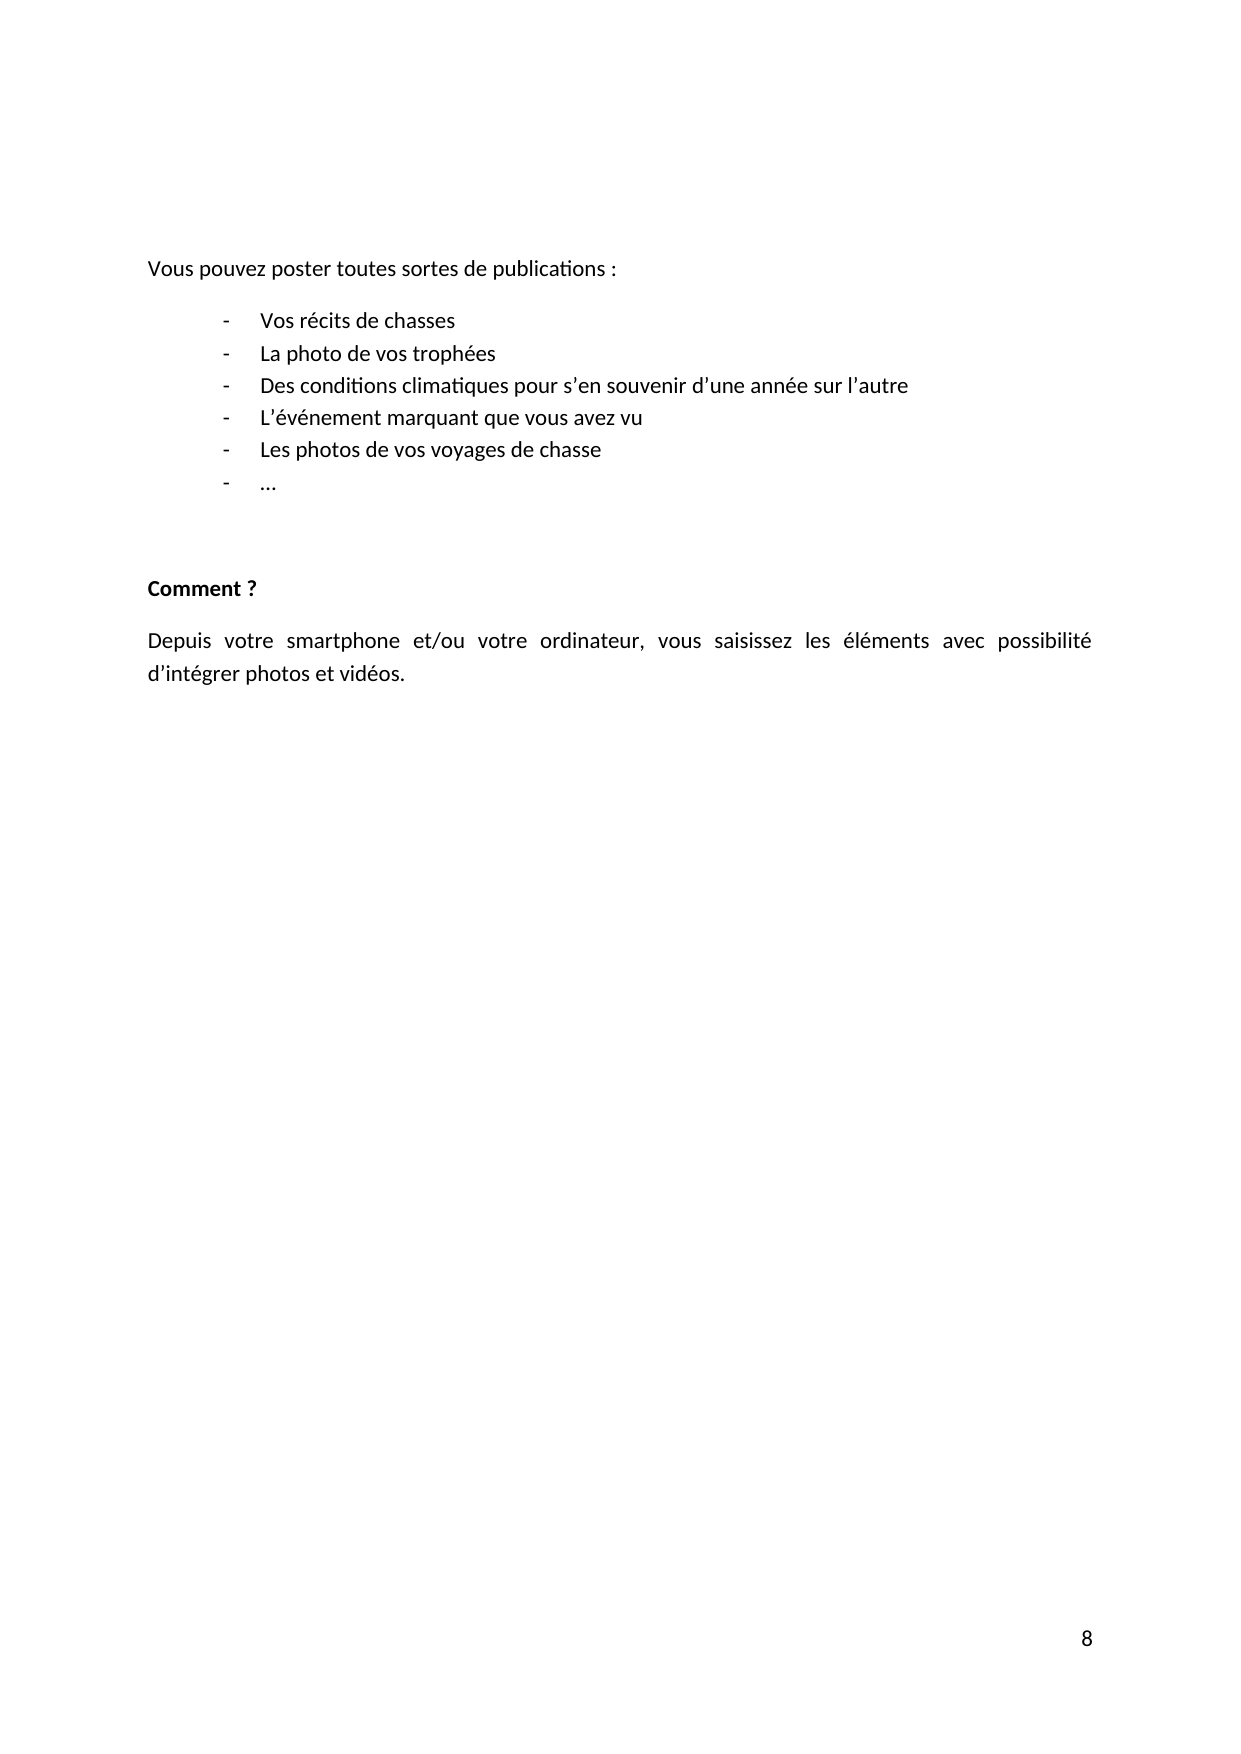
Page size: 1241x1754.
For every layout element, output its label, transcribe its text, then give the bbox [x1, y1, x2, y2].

list Les photos de vos voyages de chasse [223, 435, 1093, 463]
text Vous pouvez poster toutes sortes de publications : [148, 254, 1093, 282]
text Depuis votre smartphone et/ou votre ordinateur, vous saisissez les éléments avec possibilité d’intégrer photos et vidéos. [148, 627, 1093, 687]
list Des conditions climatiques pour s’en souvenir d’une année sur l’autre [223, 371, 1093, 399]
list … [223, 468, 1093, 496]
text Comment ? [148, 574, 1093, 602]
list Vos récits de chasses [223, 307, 1093, 335]
list La photo de vos trophées [223, 339, 1093, 367]
list L’événement marquant que vous avez vu [223, 403, 1093, 431]
